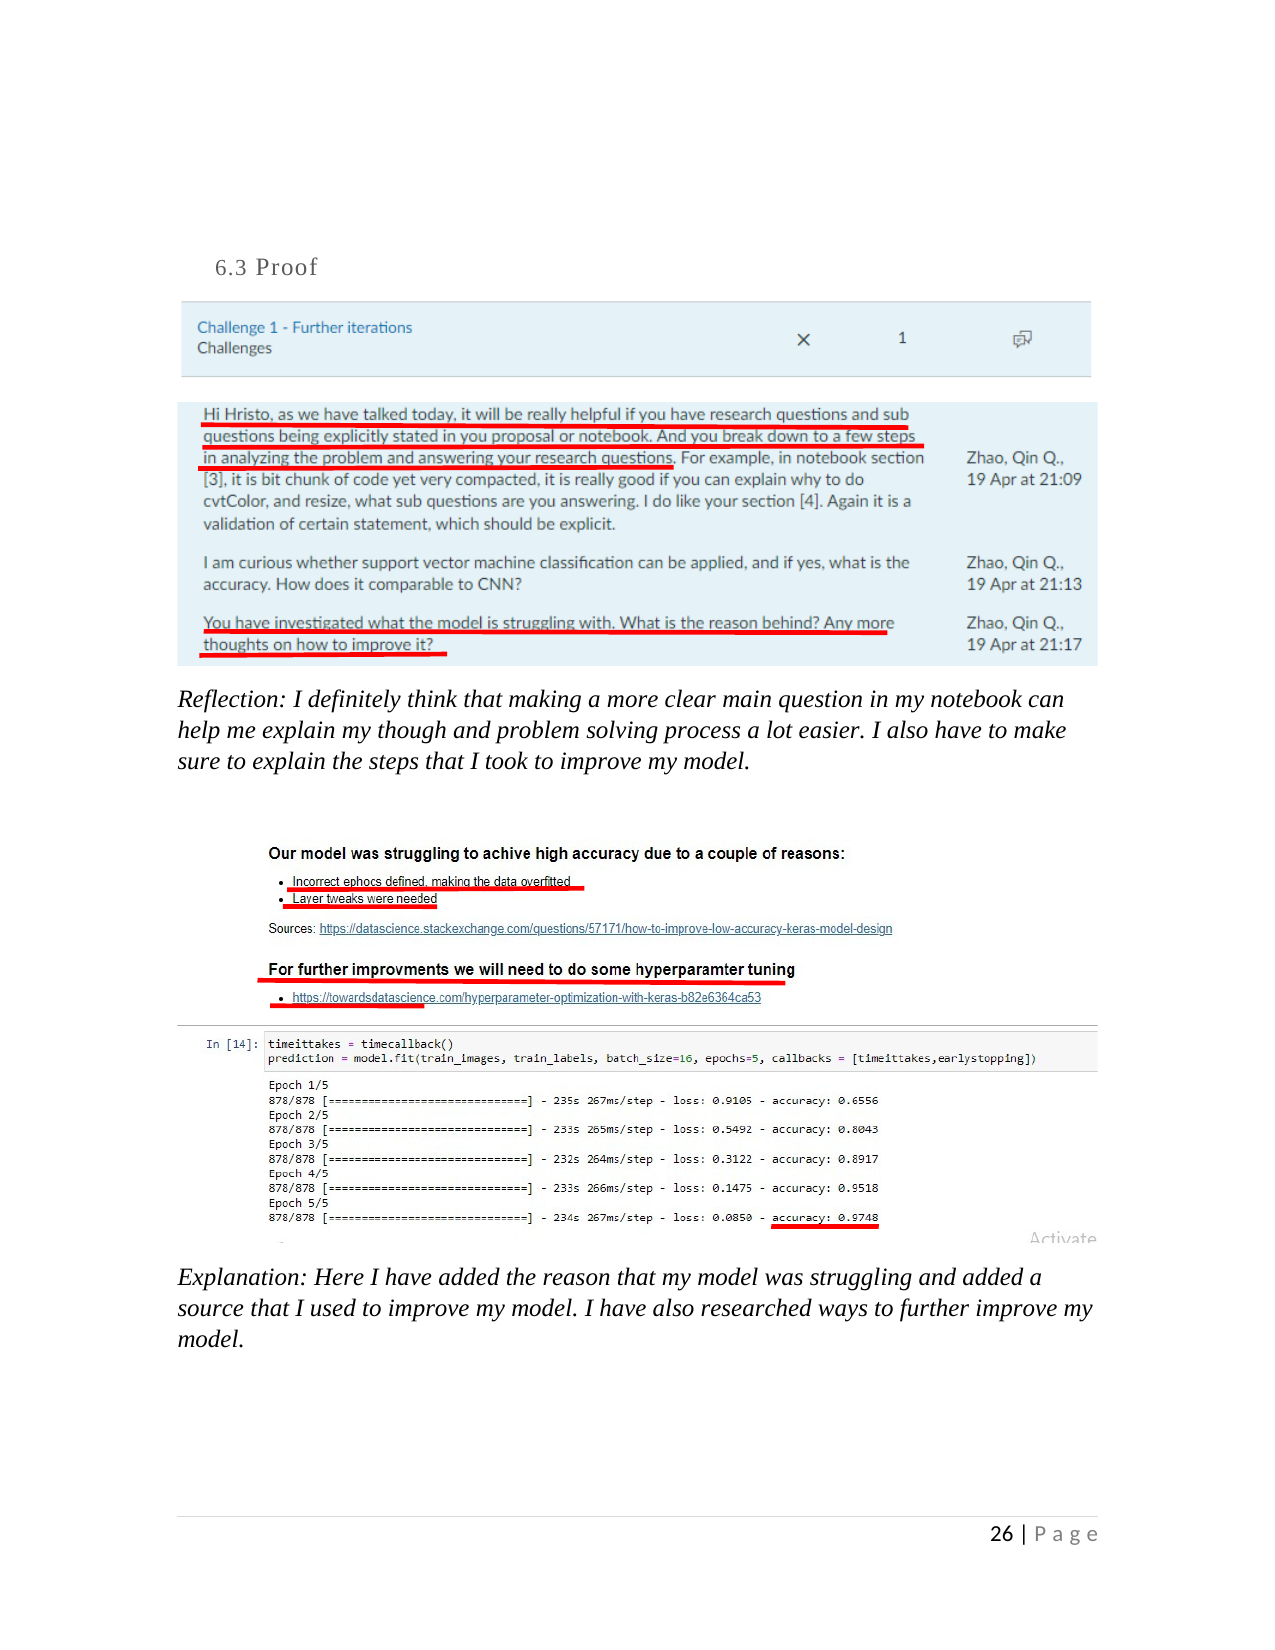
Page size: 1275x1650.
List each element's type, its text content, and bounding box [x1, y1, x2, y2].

text Reflection: I definitely think that making a more clear main question in my notebook can help me explain my though and problem solving process a lot easier. I also have to make sure to explain the steps that I took to improve my model. [177, 684, 1098, 775]
subtitle Proof [215, 252, 1098, 281]
picture [177, 823, 1098, 1243]
picture [177, 300, 1098, 384]
picture [177, 402, 1098, 666]
text Explanation: Here I have added the reason that my model was struggling and added a source that I used to improve my model. I have also researched ways to further improve my model. [177, 1262, 1098, 1352]
